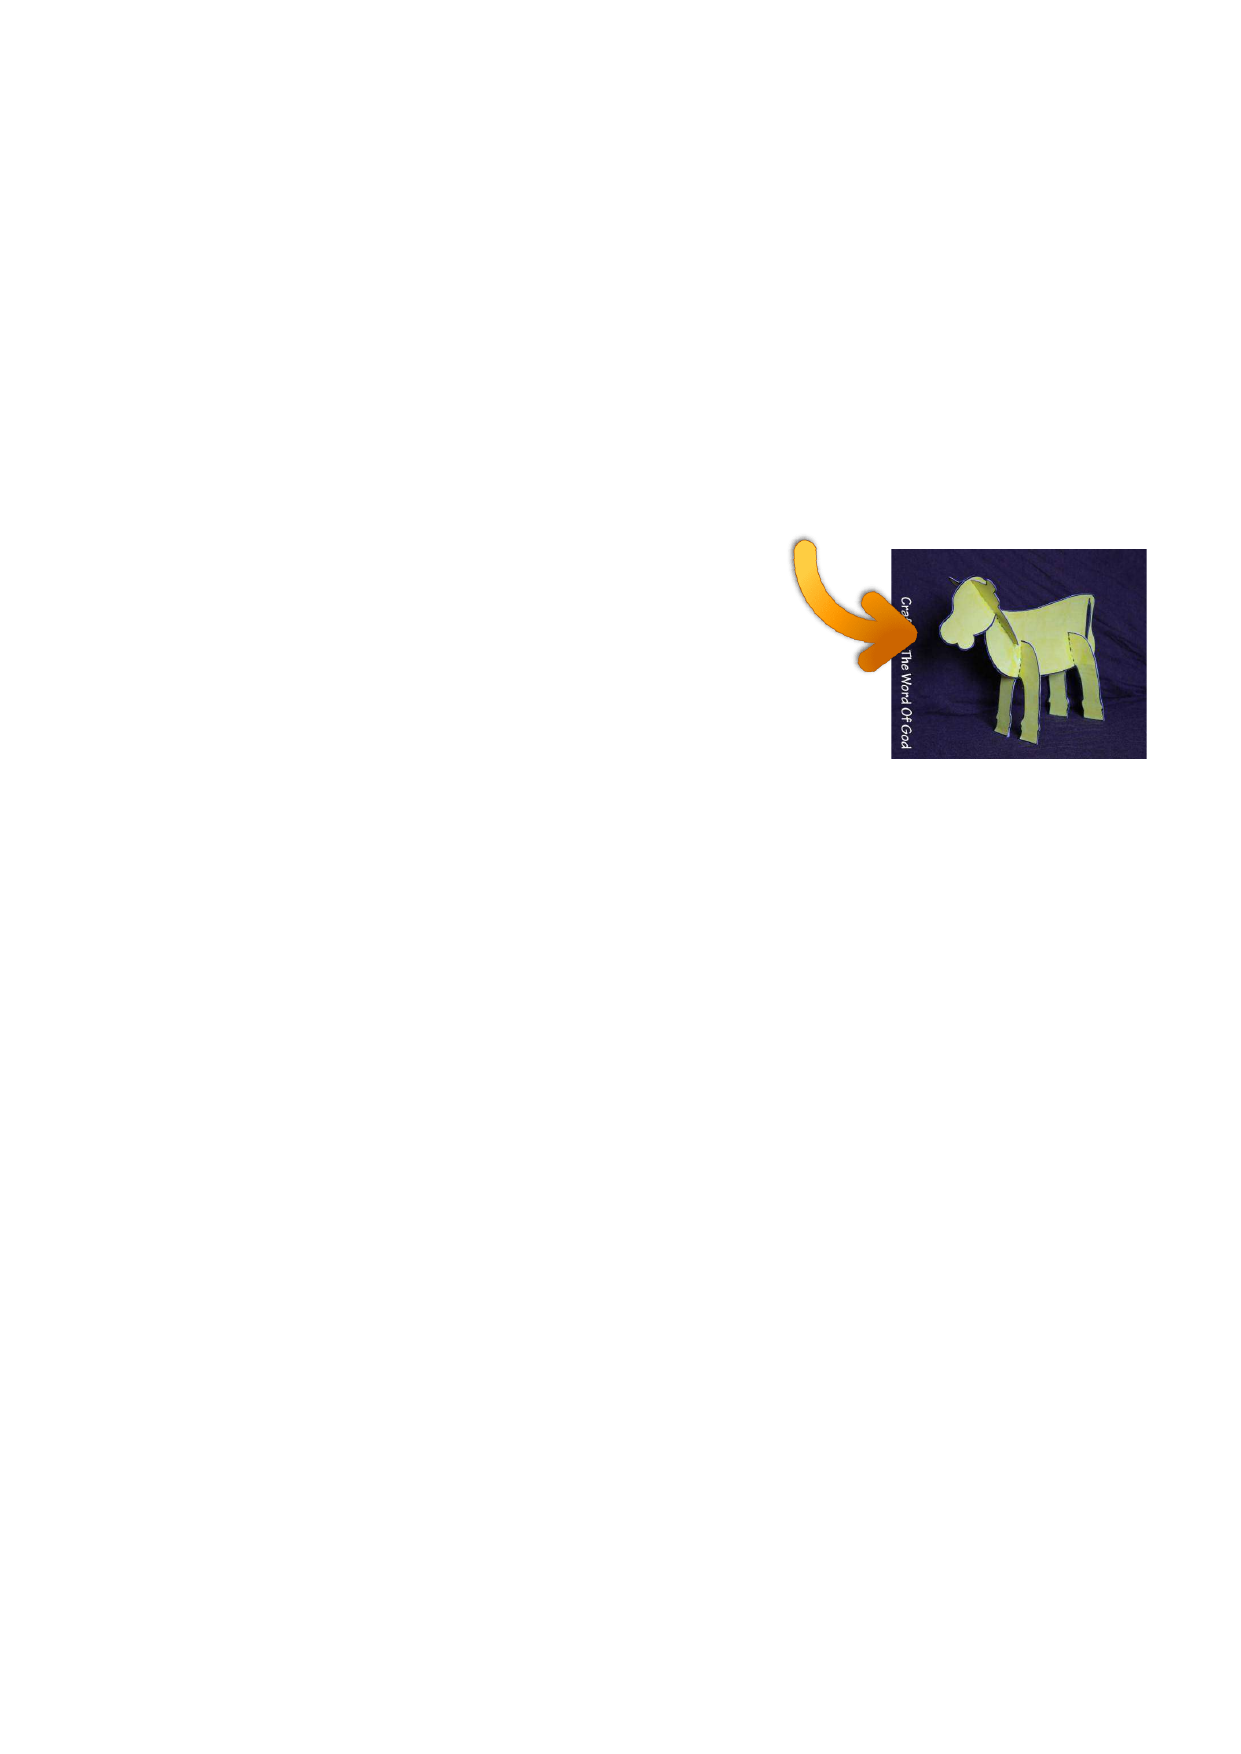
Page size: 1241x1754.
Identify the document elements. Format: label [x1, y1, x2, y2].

picture [775, 527, 1147, 759]
